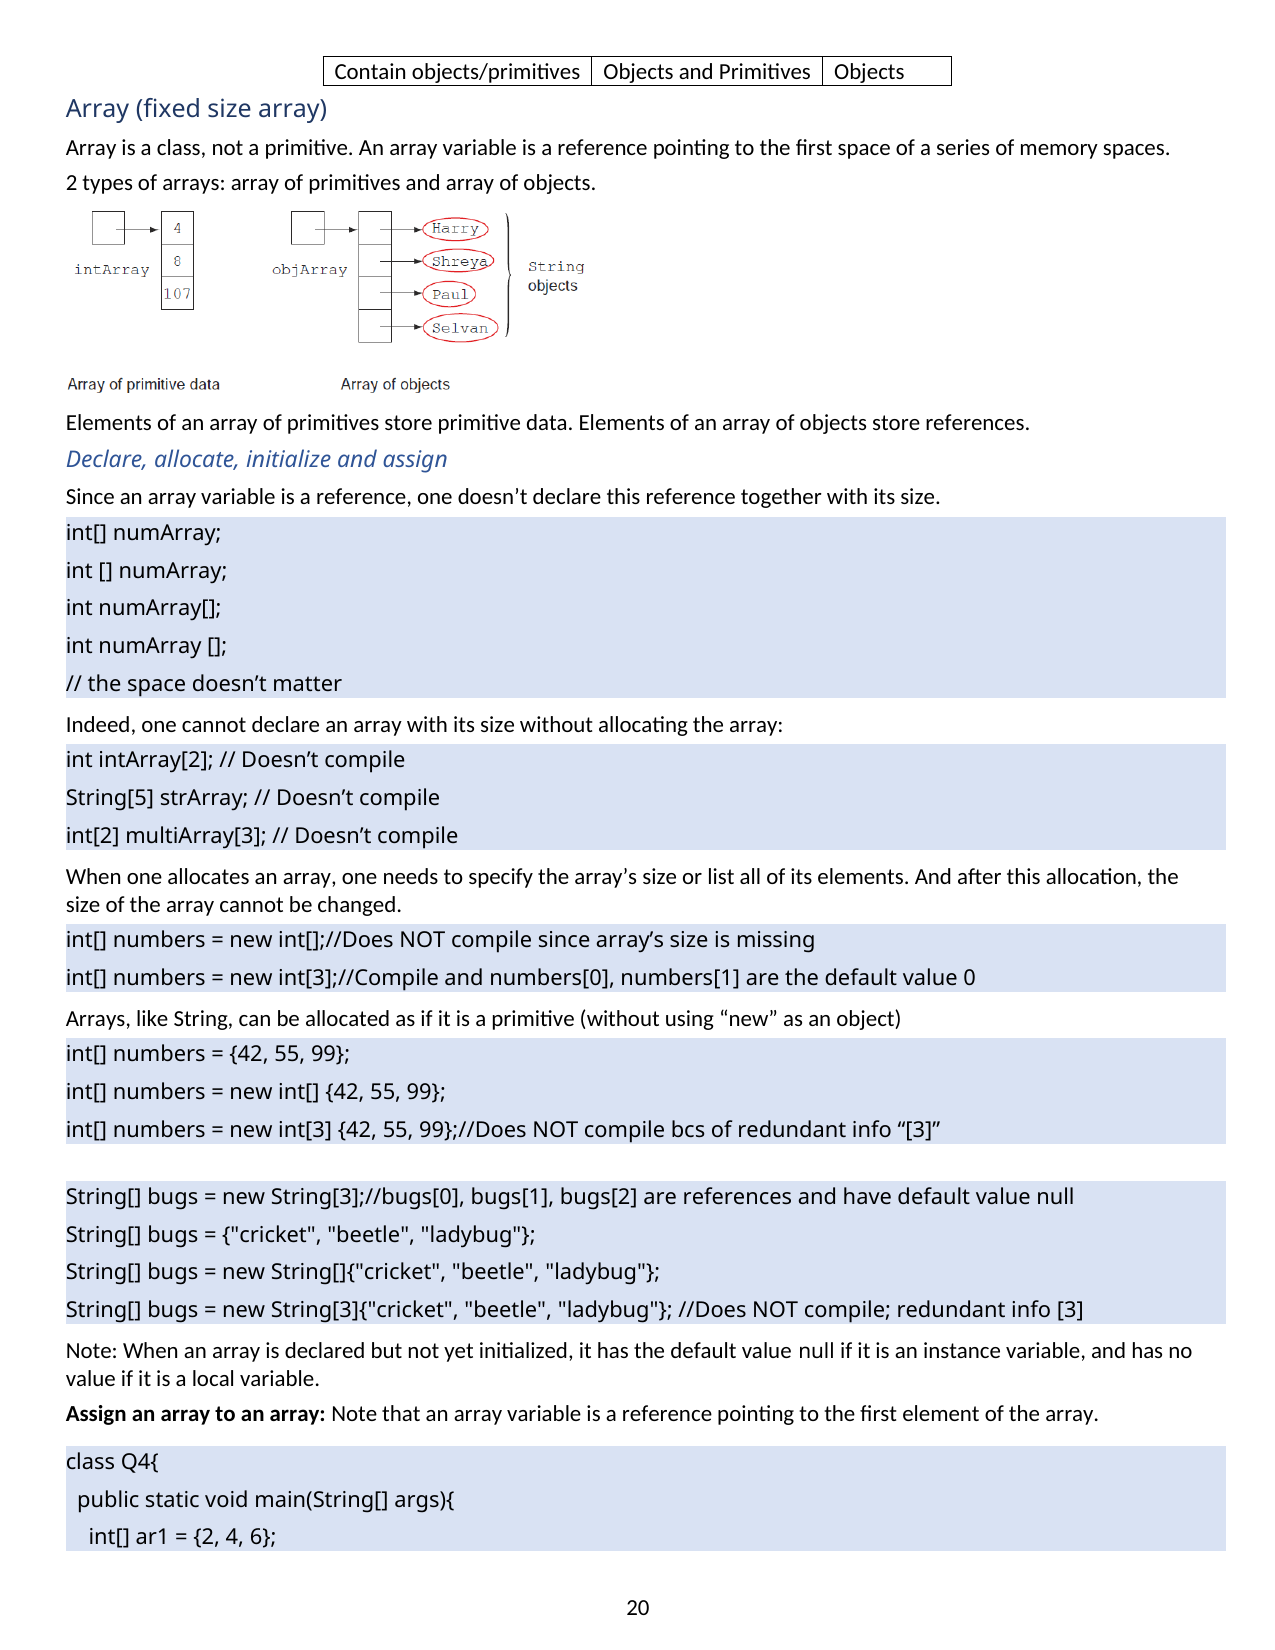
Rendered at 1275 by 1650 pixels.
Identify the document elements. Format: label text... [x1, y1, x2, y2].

text int[] numbers = new int[] {42, 55, 99}; [66, 1076, 1226, 1106]
text public static void main(String[] args){ [66, 1483, 1226, 1513]
text // the space doesn’t matter [66, 668, 1226, 698]
text String[] bugs = new String[3]{"cricket", "beetle", "ladybug"}; //Does NOT compile; redundant info [3] [66, 1294, 1226, 1324]
text int[] numbers = new int[3];//Compile and numbers[0], numbers[1] are the default value 0 [66, 962, 1226, 992]
text int[] numArray; [66, 517, 1226, 547]
text String[] bugs = new String[]{"cricket", "beetle", "ladybug"}; [66, 1256, 1226, 1286]
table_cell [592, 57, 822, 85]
text When one allocates an array, one needs to specify the array’s size or list all of its elements. And after this allocation, the size of the array cannot be changed. [66, 862, 1209, 918]
text Since an array variable is a reference, one doesn’t declare this reference together with its size. [66, 482, 1209, 511]
text int[2] multiArray[3]; // Doesn’t compile [66, 820, 1226, 850]
text int[] ar1 = {2, 4, 6}; [66, 1521, 1226, 1551]
text int[] numbers = new int[3] {42, 55, 99};//Does NOT compile bcs of redundant info “[3]” [66, 1114, 1226, 1144]
text Elements of an array of primitives store primitive data. Elements of an array of objects store references. [66, 408, 1209, 436]
text int[] numbers = {42, 55, 99}; [66, 1038, 1226, 1068]
text Arrays, like String, can be allocated as if it is a primitive (without using “new” as an object) [66, 1004, 1209, 1032]
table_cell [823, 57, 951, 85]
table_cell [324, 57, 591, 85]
text Array is a class, not a primitive. An array variable is a reference pointing to the first space of a series of memory spaces. [66, 133, 1209, 162]
text int numArray []; [66, 630, 1226, 660]
text int [] numArray; [66, 554, 1226, 584]
text String[5] strArray; // Doesn’t compile [66, 782, 1226, 812]
text Indeed, one cannot declare an array with its size without allocating the array: [66, 710, 1209, 738]
text 2 types of arrays: array of primitives and array of objects. [66, 168, 1209, 196]
text class Q4{ [66, 1446, 1226, 1476]
text Note: When an array is declared but not yet initialized, it has the default value null if it is an instance variable, and has no value if it is a local variable. [66, 1336, 1209, 1393]
picture [65, 202, 587, 402]
text int numArray[]; [66, 592, 1226, 622]
subtitle Array (fixed size array) [66, 91, 1209, 124]
text String[] bugs = new String[3];//bugs[0], bugs[1], bugs[2] are references and have default value null [66, 1181, 1226, 1211]
text int[] numbers = new int[];//Does NOT compile since array’s size is missing [66, 924, 1226, 954]
subtitle Declare, allocate, initialize and assign [66, 442, 1209, 474]
text Assign an array to an array: Note that an array variable is a reference pointing to the first element of the array. [66, 1399, 1209, 1427]
text String[] bugs = {"cricket", "beetle", "ladybug"}; [66, 1218, 1226, 1248]
text int intArray[2]; // Doesn’t compile [66, 744, 1226, 774]
